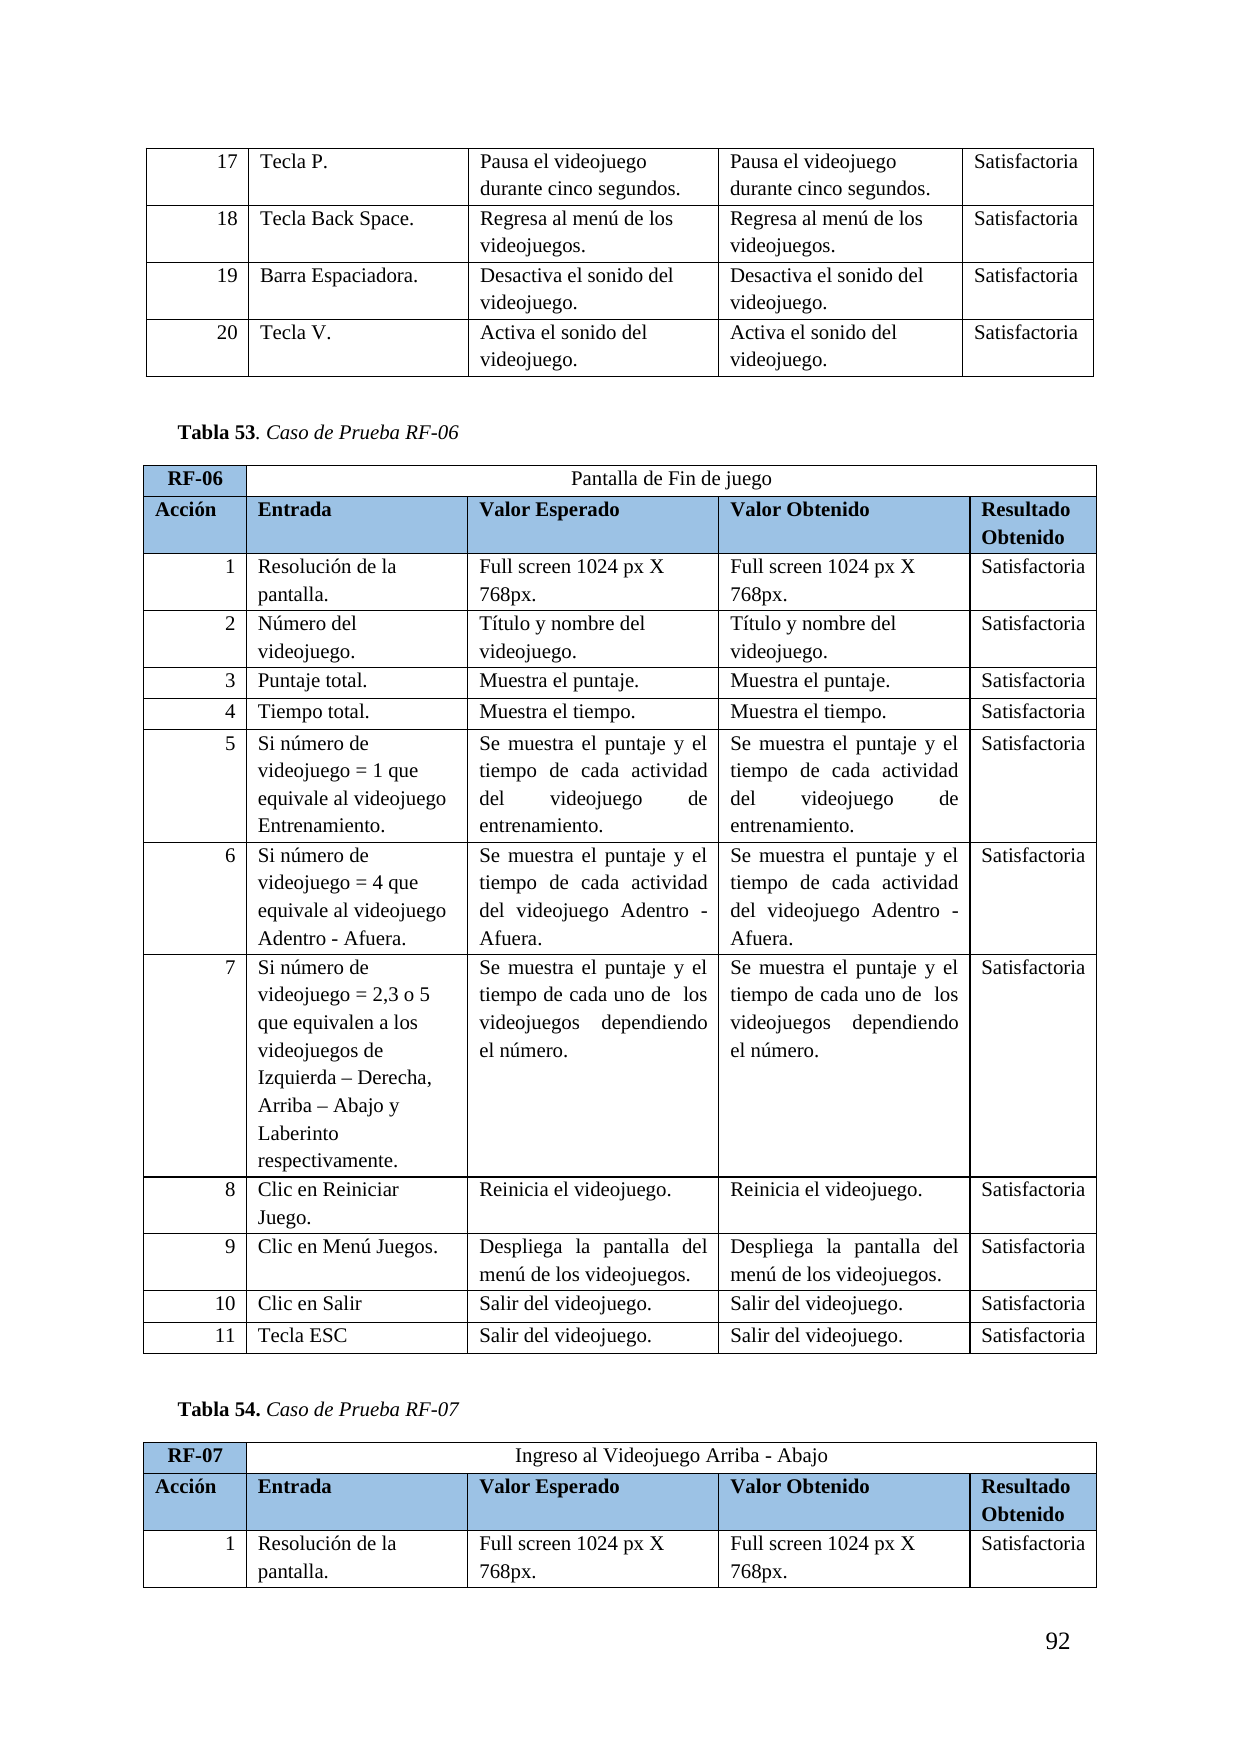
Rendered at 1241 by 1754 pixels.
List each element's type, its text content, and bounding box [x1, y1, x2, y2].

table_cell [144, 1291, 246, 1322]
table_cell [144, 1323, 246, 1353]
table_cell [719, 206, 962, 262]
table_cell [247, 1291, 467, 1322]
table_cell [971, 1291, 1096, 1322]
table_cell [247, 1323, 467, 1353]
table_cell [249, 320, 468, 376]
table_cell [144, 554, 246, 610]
text Tabla 53. Caso de Prueba RF-06 [177, 420, 1063, 444]
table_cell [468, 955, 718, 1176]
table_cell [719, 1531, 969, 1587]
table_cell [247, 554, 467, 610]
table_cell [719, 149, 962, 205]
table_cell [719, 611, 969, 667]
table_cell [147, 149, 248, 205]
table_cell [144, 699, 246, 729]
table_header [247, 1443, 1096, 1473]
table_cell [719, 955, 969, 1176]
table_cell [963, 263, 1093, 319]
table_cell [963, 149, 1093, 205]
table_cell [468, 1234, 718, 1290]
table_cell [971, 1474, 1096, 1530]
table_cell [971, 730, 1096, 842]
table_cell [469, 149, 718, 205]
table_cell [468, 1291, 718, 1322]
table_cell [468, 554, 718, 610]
text Tabla 54. Caso de Prueba RF-07 [177, 1397, 1063, 1421]
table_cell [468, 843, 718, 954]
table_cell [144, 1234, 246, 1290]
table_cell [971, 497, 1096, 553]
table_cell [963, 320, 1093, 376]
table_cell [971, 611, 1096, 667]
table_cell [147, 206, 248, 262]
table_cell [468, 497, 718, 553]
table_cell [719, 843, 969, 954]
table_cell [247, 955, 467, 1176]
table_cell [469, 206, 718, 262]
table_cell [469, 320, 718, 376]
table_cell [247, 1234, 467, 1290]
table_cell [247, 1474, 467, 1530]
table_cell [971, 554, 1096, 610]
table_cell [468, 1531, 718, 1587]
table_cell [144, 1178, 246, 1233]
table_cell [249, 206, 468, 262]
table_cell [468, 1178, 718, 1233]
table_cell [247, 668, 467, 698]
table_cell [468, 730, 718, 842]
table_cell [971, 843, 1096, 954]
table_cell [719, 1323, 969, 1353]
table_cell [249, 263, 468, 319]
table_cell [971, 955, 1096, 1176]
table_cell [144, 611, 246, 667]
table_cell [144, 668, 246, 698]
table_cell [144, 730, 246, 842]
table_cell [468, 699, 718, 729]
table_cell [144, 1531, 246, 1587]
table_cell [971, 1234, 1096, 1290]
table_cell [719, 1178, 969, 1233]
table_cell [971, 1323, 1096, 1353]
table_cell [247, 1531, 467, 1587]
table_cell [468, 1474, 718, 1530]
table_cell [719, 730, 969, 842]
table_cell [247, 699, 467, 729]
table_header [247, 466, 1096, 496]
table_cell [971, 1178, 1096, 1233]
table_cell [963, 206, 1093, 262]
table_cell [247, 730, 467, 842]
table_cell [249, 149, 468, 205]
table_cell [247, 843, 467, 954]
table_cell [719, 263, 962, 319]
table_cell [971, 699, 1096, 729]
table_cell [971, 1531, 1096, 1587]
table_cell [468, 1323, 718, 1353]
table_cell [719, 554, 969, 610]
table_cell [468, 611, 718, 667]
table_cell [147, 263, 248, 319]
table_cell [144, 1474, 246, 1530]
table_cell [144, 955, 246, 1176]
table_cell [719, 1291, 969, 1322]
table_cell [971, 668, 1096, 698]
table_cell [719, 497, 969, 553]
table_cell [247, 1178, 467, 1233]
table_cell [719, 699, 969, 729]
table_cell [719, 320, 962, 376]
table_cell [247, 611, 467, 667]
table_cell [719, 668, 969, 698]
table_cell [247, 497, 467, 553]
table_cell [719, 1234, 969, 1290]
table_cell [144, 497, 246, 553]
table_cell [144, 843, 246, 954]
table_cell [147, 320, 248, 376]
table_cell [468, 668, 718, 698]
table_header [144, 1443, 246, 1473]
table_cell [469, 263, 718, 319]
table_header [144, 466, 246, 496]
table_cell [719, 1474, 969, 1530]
